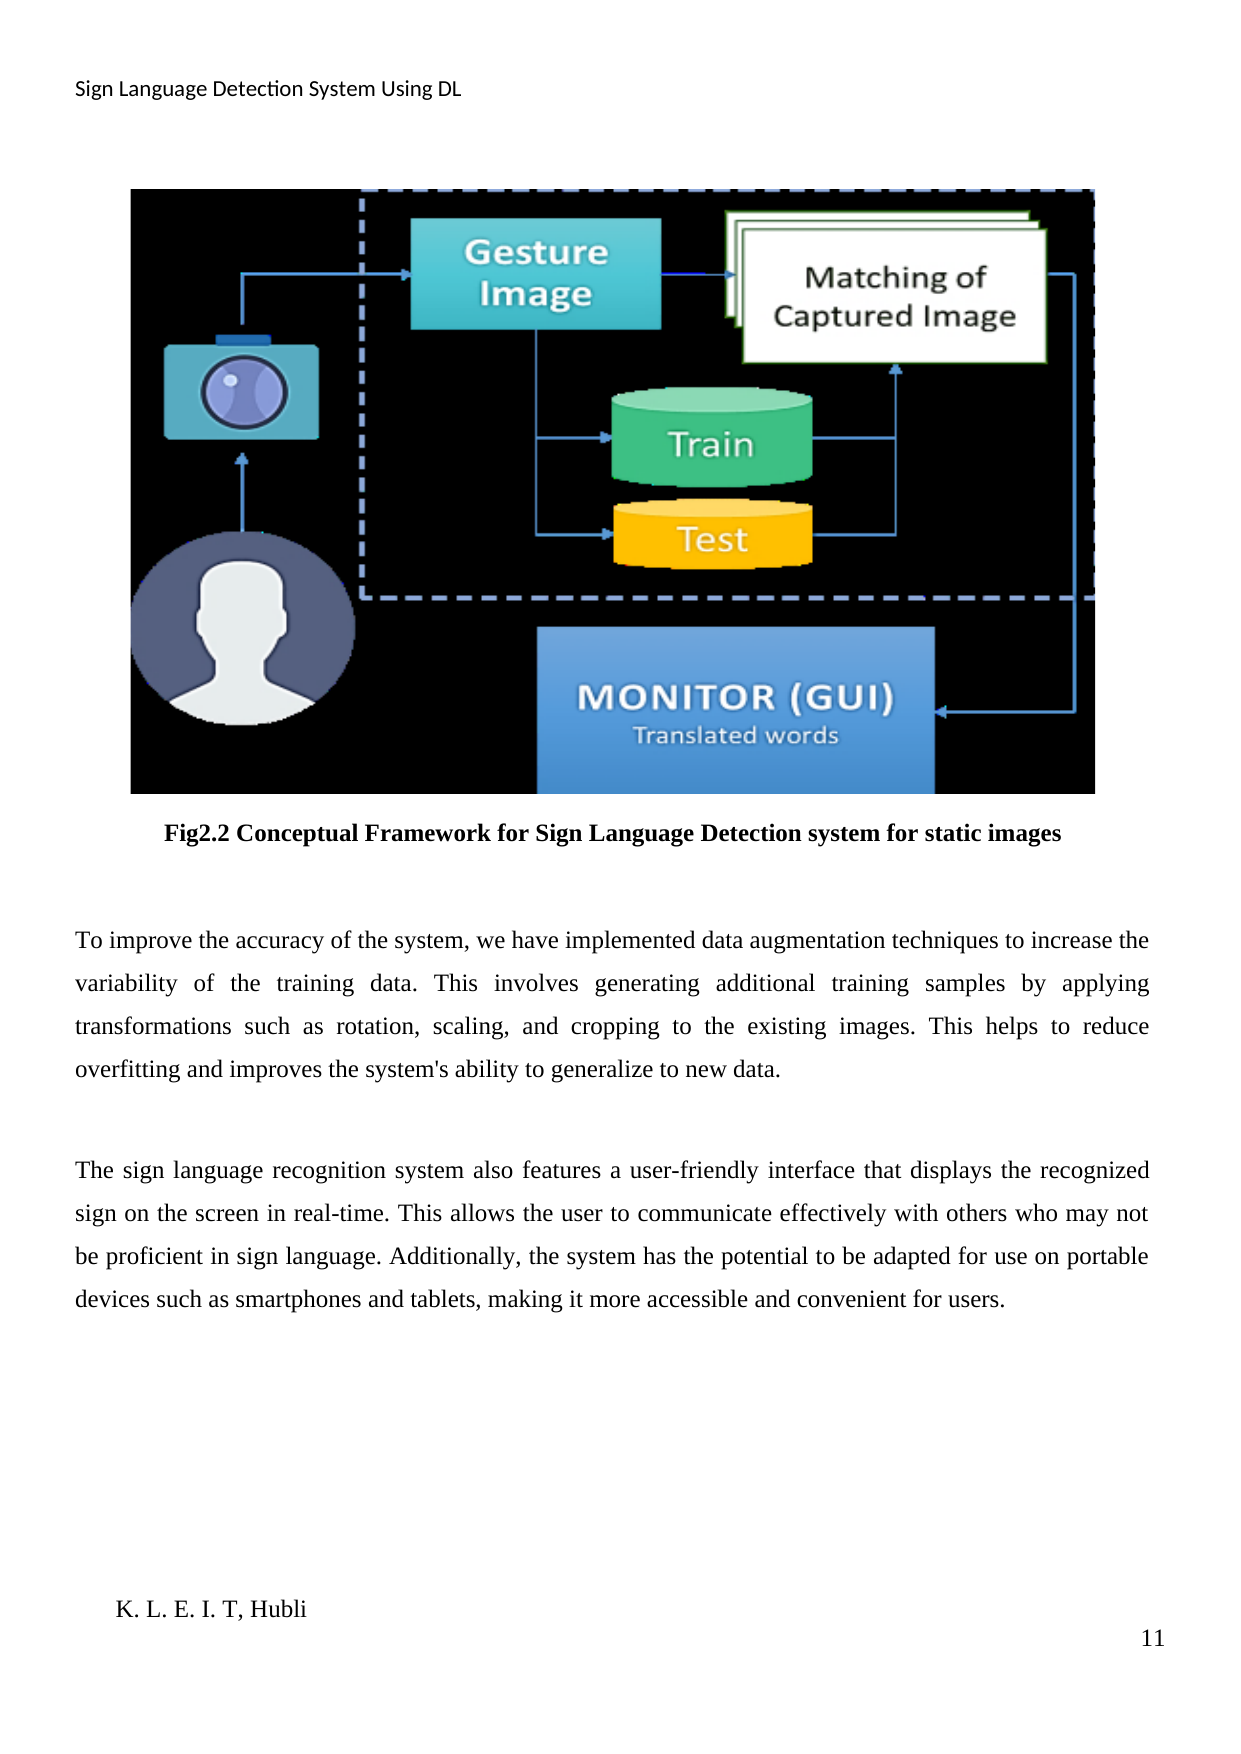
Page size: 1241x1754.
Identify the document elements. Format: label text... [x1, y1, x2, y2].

text Fig2.2 Conceptual Framework for Sign Language Detection system for static images [75, 818, 1151, 846]
text The sign language recognition system also features a user-friendly interface that displays the recognized sign on the screen in real-time. This allows the user to communicate effectively with others who may not be proficient in sign language. Additionally, the system has the potential to be adapted for use on portable devices such as smartphones and tablets, making it more accessible and convenient for users. [75, 1155, 1151, 1313]
text To improve the accuracy of the system, we have implemented data augmentation techniques to increase the variability of the training data. This involves generating additional training samples by applying transformations such as rotation, scaling, and cropping to the existing images. This helps to reduce overfitting and improves the system's ability to generalize to new data. [75, 925, 1151, 1083]
